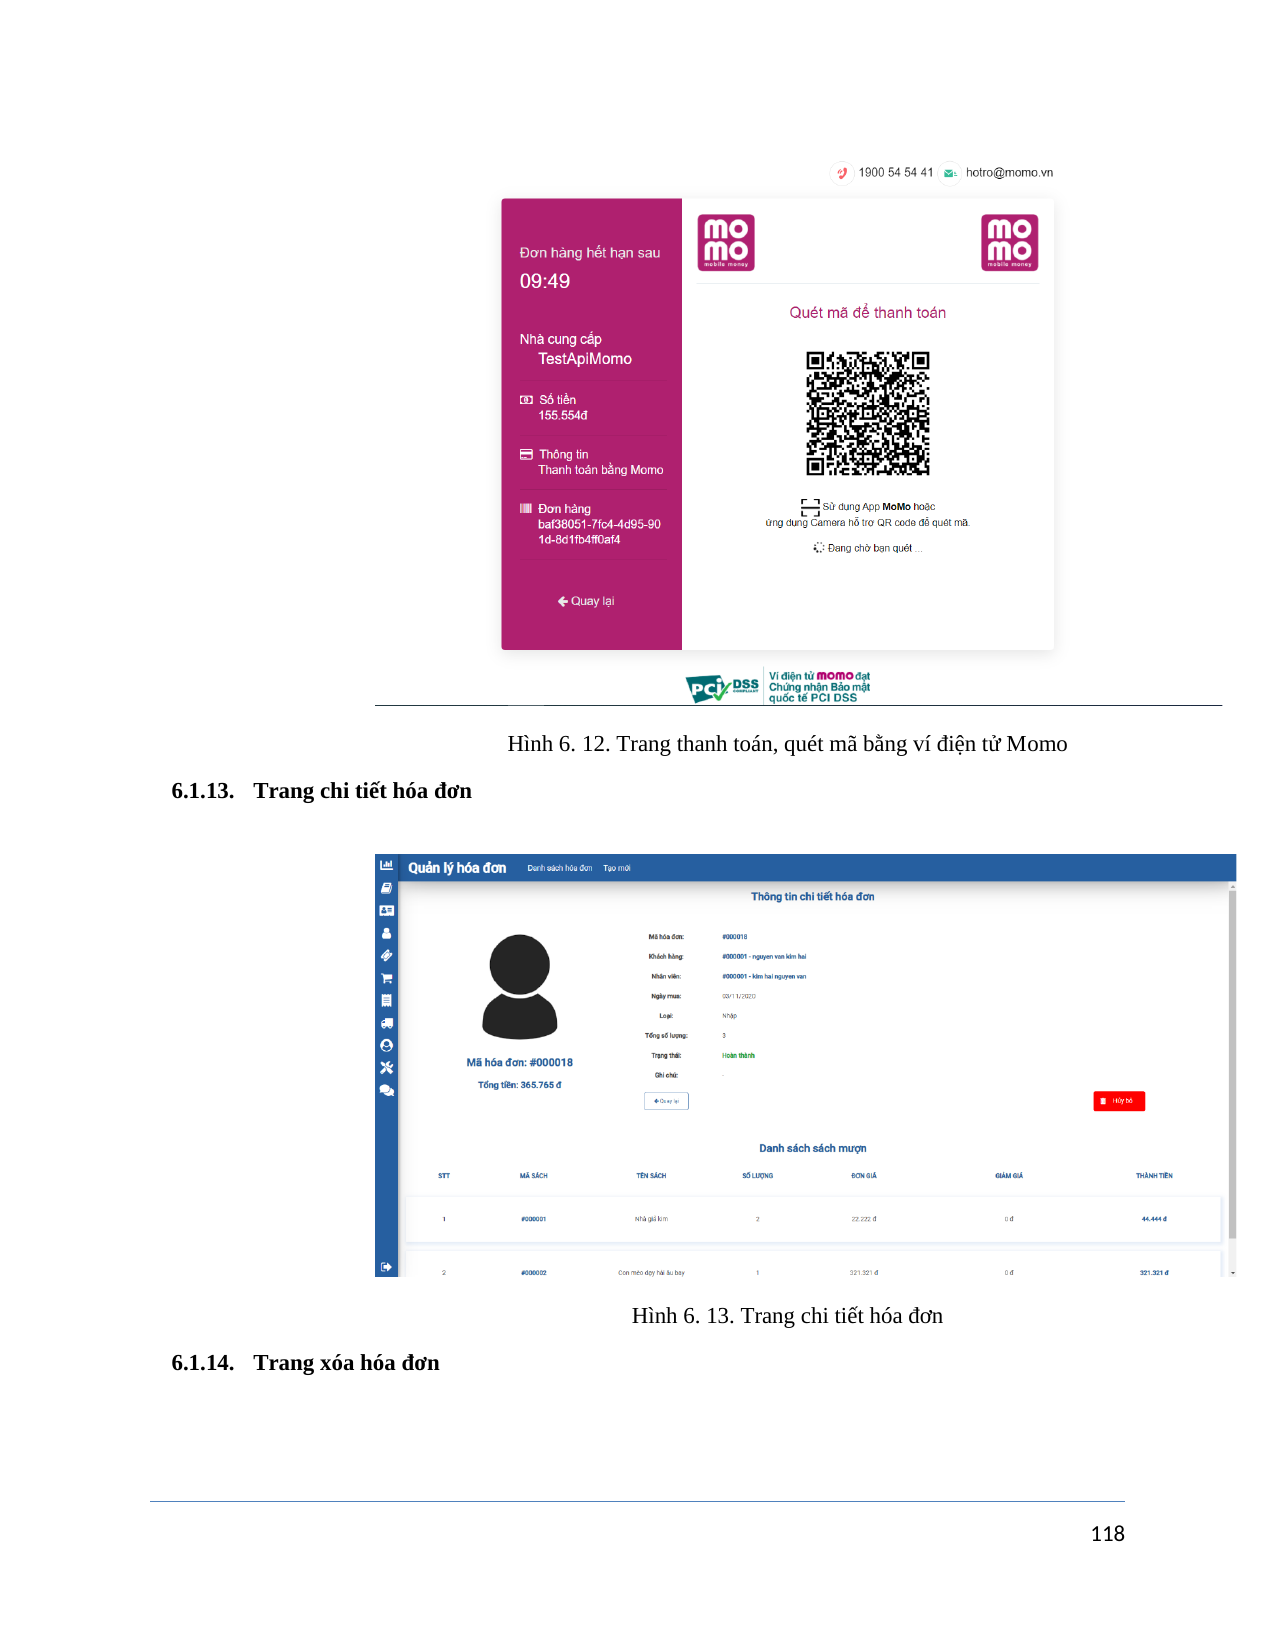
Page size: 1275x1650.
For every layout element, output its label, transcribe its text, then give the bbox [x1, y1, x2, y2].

picture [375, 854, 1237, 1277]
text Hình 6. 13. Trang chi tiết hóa đơn [375, 1302, 1125, 1328]
list Trang xóa hóa đơn [234, 1349, 1125, 1376]
list Trang chi tiết hóa đơn [234, 777, 1125, 804]
text Hình 6. 12. Trang thanh toán, quét mã bằng ví điện tử Momo [375, 730, 1125, 756]
